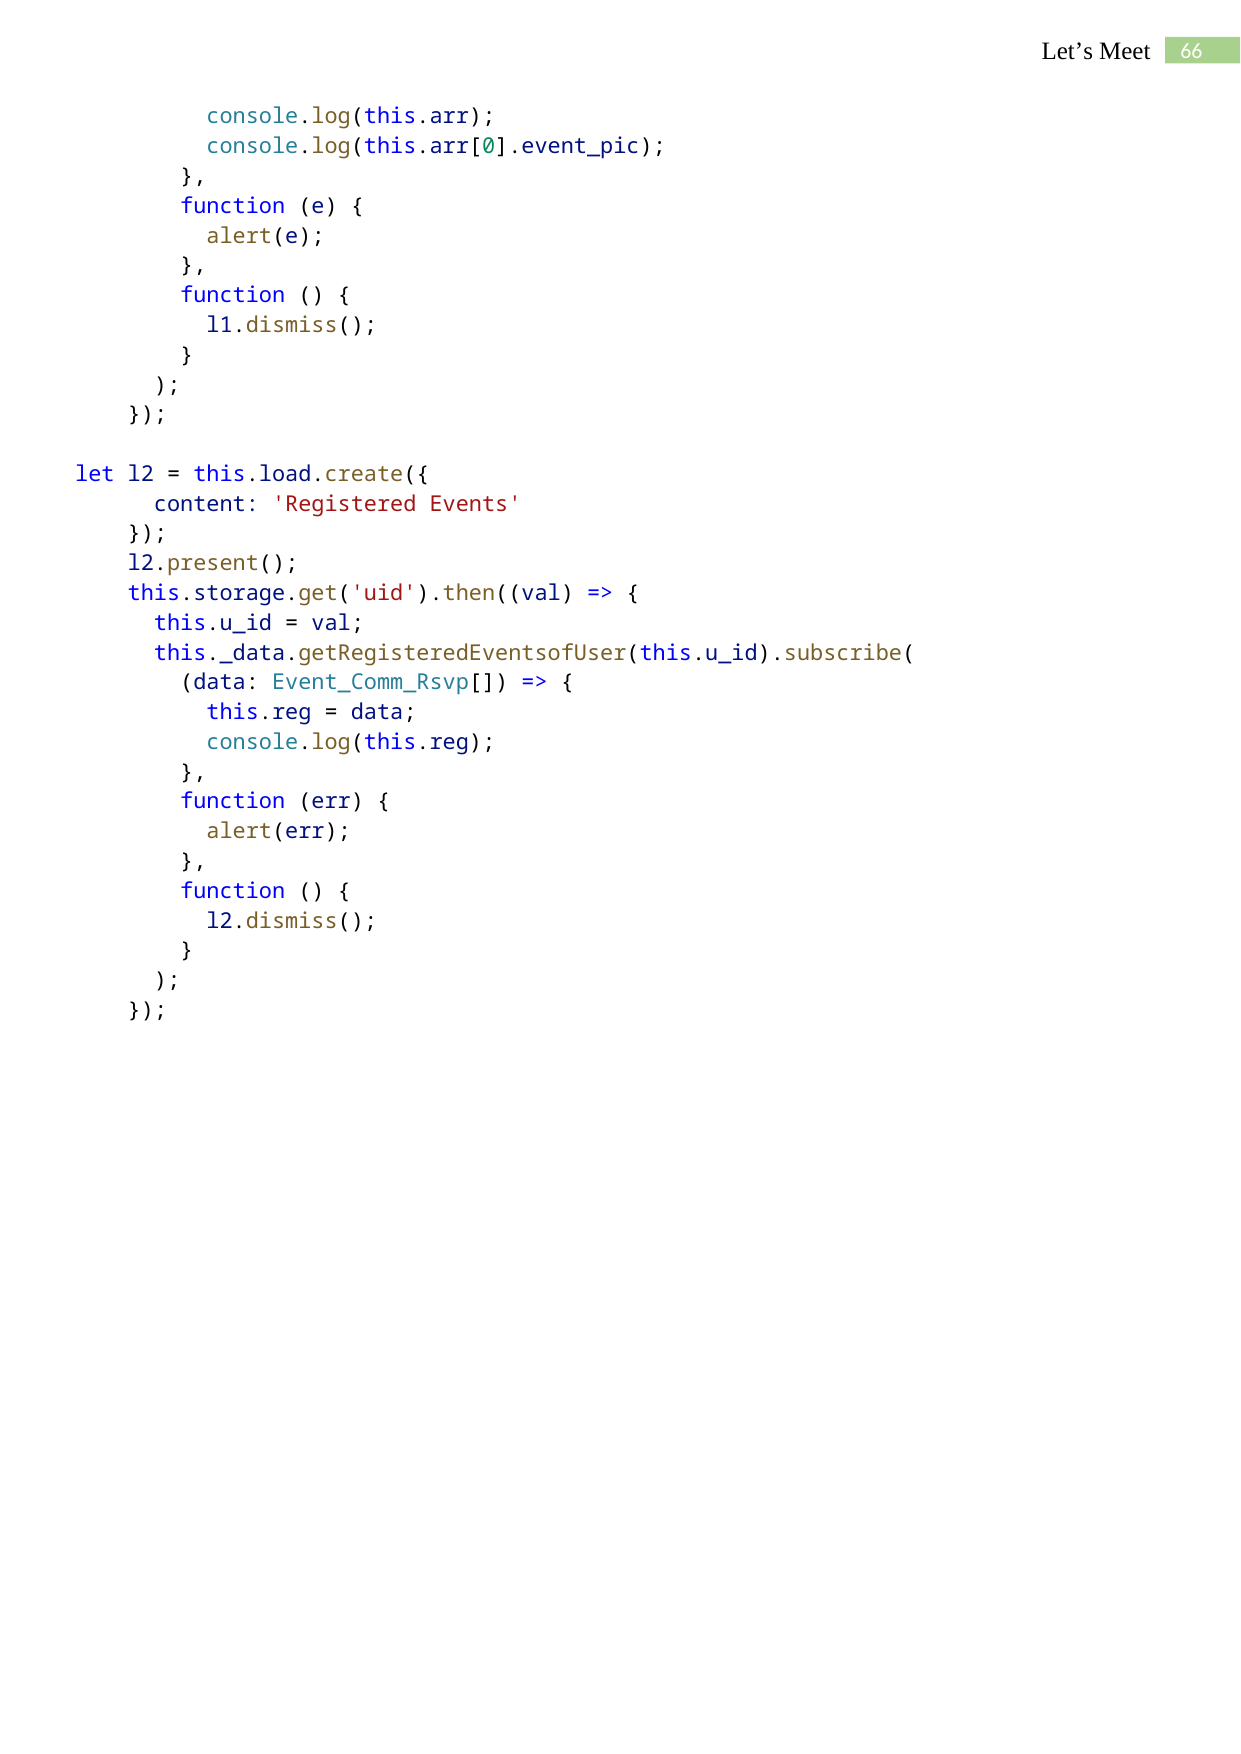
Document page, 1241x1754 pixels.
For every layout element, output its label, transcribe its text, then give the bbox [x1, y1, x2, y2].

text function () { [75, 279, 1165, 309]
text let l2 = this.load.create({ [75, 458, 1165, 488]
text alert(e); [75, 219, 1165, 249]
text l1.dismiss(); [75, 309, 1165, 339]
text function (e) { [75, 190, 1165, 219]
text }); [75, 517, 1165, 547]
text l2.present(); [75, 547, 1165, 577]
text ); [75, 368, 1165, 398]
text }, [75, 756, 1165, 786]
text this.reg = data; [75, 696, 1165, 726]
text }, [75, 160, 1165, 190]
text }, [75, 249, 1165, 279]
text console.log(this.arr[0].event_pic); [75, 130, 1165, 160]
text content: 'Registered Events' [75, 488, 1165, 517]
text this.storage.get('uid').then((val) => { [75, 577, 1165, 607]
text this._data.getRegisteredEventsofUser(this.u_id).subscribe( [75, 637, 1165, 666]
text l2.dismiss(); [75, 905, 1165, 934]
text } [75, 934, 1165, 964]
text ); [75, 964, 1165, 994]
text }); [75, 994, 1165, 1024]
text console.log(this.arr); [75, 100, 1165, 130]
text function () { [75, 875, 1165, 905]
text function (err) { [75, 786, 1165, 815]
text this.u_id = val; [75, 607, 1165, 637]
text console.log(this.reg); [75, 726, 1165, 756]
text }, [75, 845, 1165, 875]
text } [75, 339, 1165, 368]
text }); [75, 398, 1165, 428]
text alert(err); [75, 815, 1165, 845]
text (data: Event_Comm_Rsvp[]) => { [75, 666, 1165, 696]
